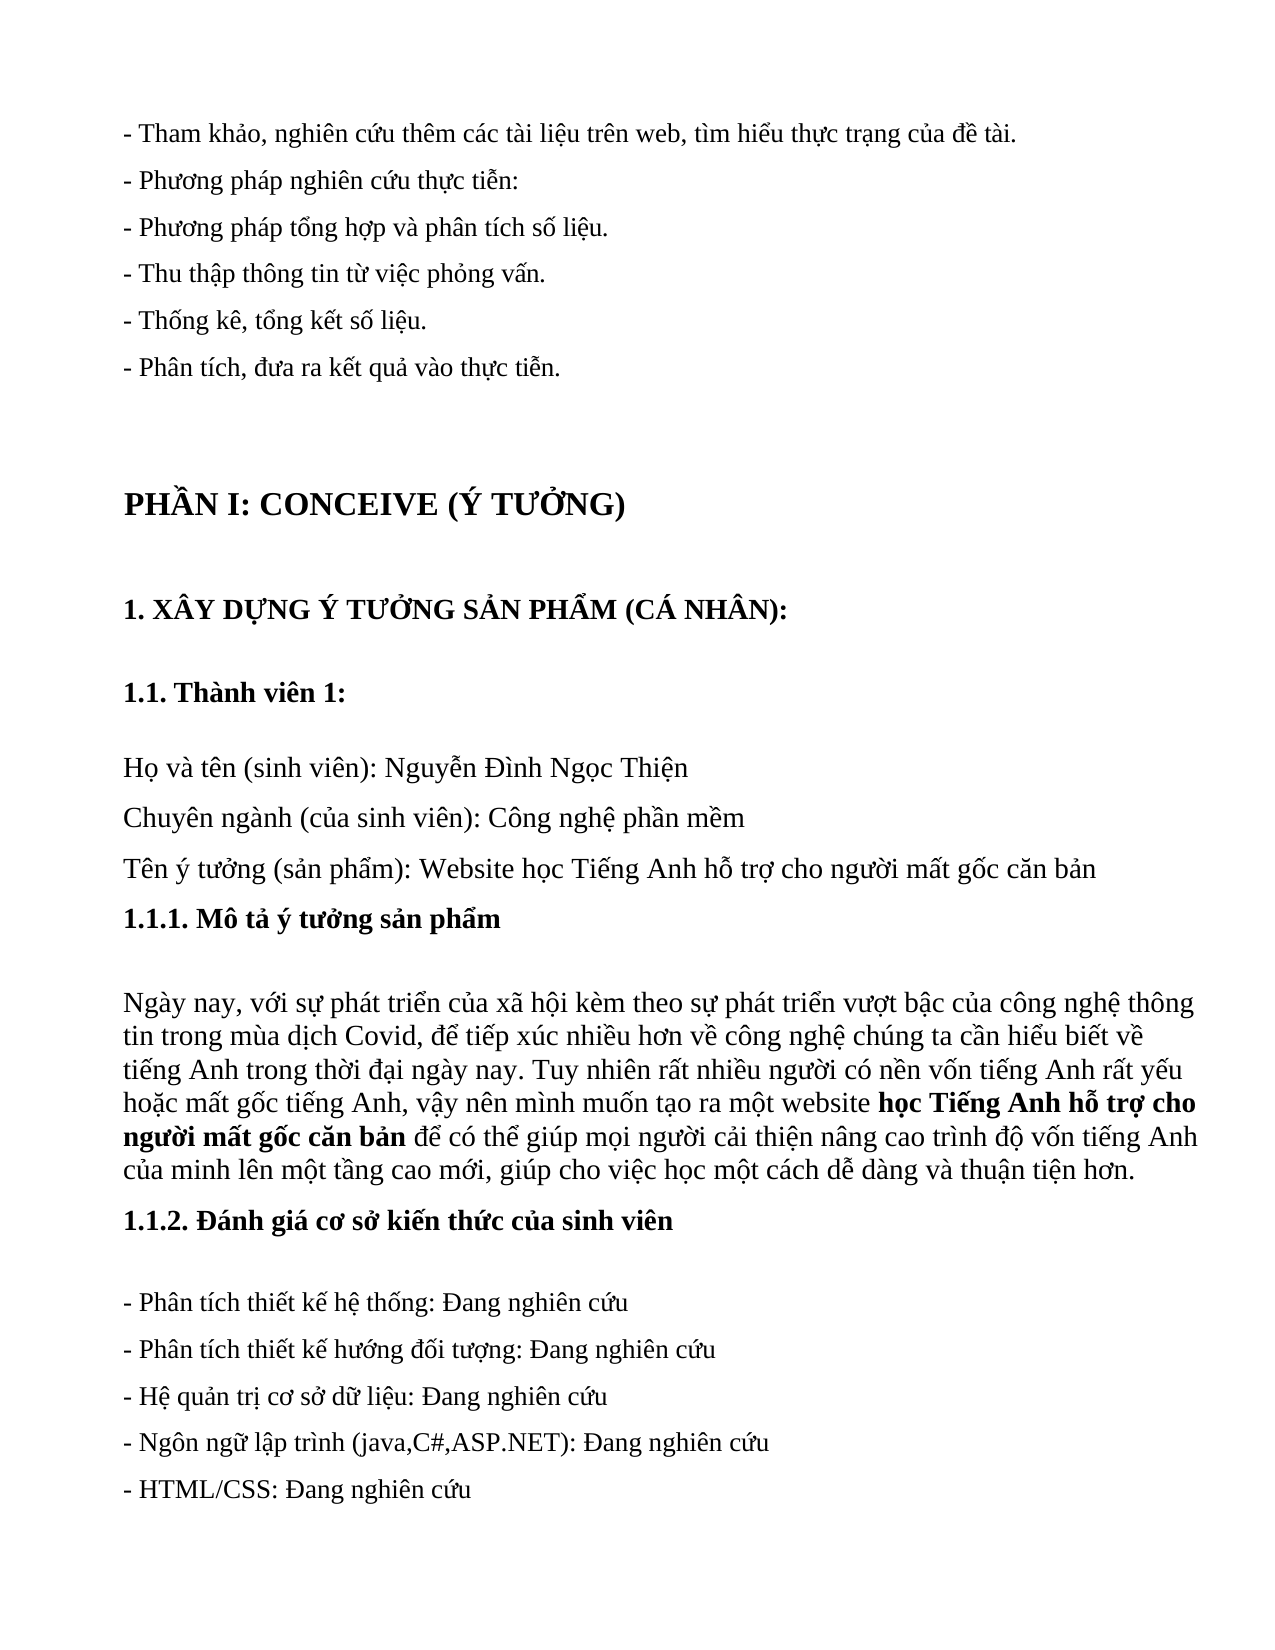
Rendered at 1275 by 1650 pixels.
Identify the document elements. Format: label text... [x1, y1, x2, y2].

text Tên ý tưởng (sản phẩm): Website học Tiếng Anh hỗ trợ cho người mất gốc căn bản [123, 851, 1206, 884]
text - Hệ quản trị cơ sở dữ liệu: Đang nghiên cứu [123, 1380, 1206, 1411]
text - Phân tích, đưa ra kết quả vào thực tiễn. [123, 351, 1206, 382]
text Ngày nay, với sự phát triển của xã hội kèm theo sự phát triển vượt bậc của công nghệ thông tin trong mùa dịch Covid, để tiếp xúc nhiều hơn về công nghệ chúng ta cần hiểu biết về tiếng Anh trong thời đại ngày nay. Tuy nhiên rất nhiều người có nền vốn tiếng Anh rất yếu hoặc mất gốc tiếng Anh, vậy nên mình muốn tạo ra một website học Tiếng Anh hỗ trợ cho người mất gốc căn bản để có thể giúp mọi người cải thiện nâng cao trình độ vốn tiếng Anh của minh lên một tầng cao mới, giúp cho việc học một cách dễ dàng và thuận tiện hơn. [123, 985, 1206, 1186]
text Chuyên ngành (của sinh viên): Công nghệ phần mềm [123, 801, 1206, 834]
subtitle PHẦN I: CONCEIVE (Ý TƯỞNG) [124, 484, 1206, 523]
text - Phân tích thiết kế hệ thống: Đang nghiên cứu [123, 1286, 1206, 1317]
text - Tham khảo, nghiên cứu thêm các tài liệu trên web, tìm hiểu thực trạng của đề tài. [123, 117, 1153, 148]
text - Phân tích thiết kế hướng đối tượng: Đang nghiên cứu [123, 1333, 1206, 1364]
text - Phương pháp nghiên cứu thực tiễn: [123, 164, 1206, 195]
text - Thu thập thông tin từ việc phỏng vấn. [123, 257, 1206, 289]
text - Thống kê, tổng kết số liệu. [123, 304, 1206, 335]
text - HTML/CSS: Đang nghiên cứu [123, 1473, 1206, 1504]
text Họ và tên (sinh viên): Nguyễn Đình Ngọc Thiện [123, 750, 1206, 784]
text - Ngôn ngữ lập trình (java,C#,ASP.NET): Đang nghiên cứu [123, 1426, 1206, 1458]
text 1.1.1. Mô tả ý tưởng sản phẩm [123, 901, 1206, 934]
text 1.1.2. Đánh giá cơ sở kiến thức của sinh viên [123, 1203, 1206, 1236]
text - Phương pháp tổng hợp và phân tích số liệu. [123, 211, 1206, 242]
subtitle 1.1. Thành viên 1: [123, 675, 1206, 708]
subtitle 1. XÂY DỰNG Ý TƯỞNG SẢN PHẨM (CÁ NHÂN): [123, 592, 1206, 626]
